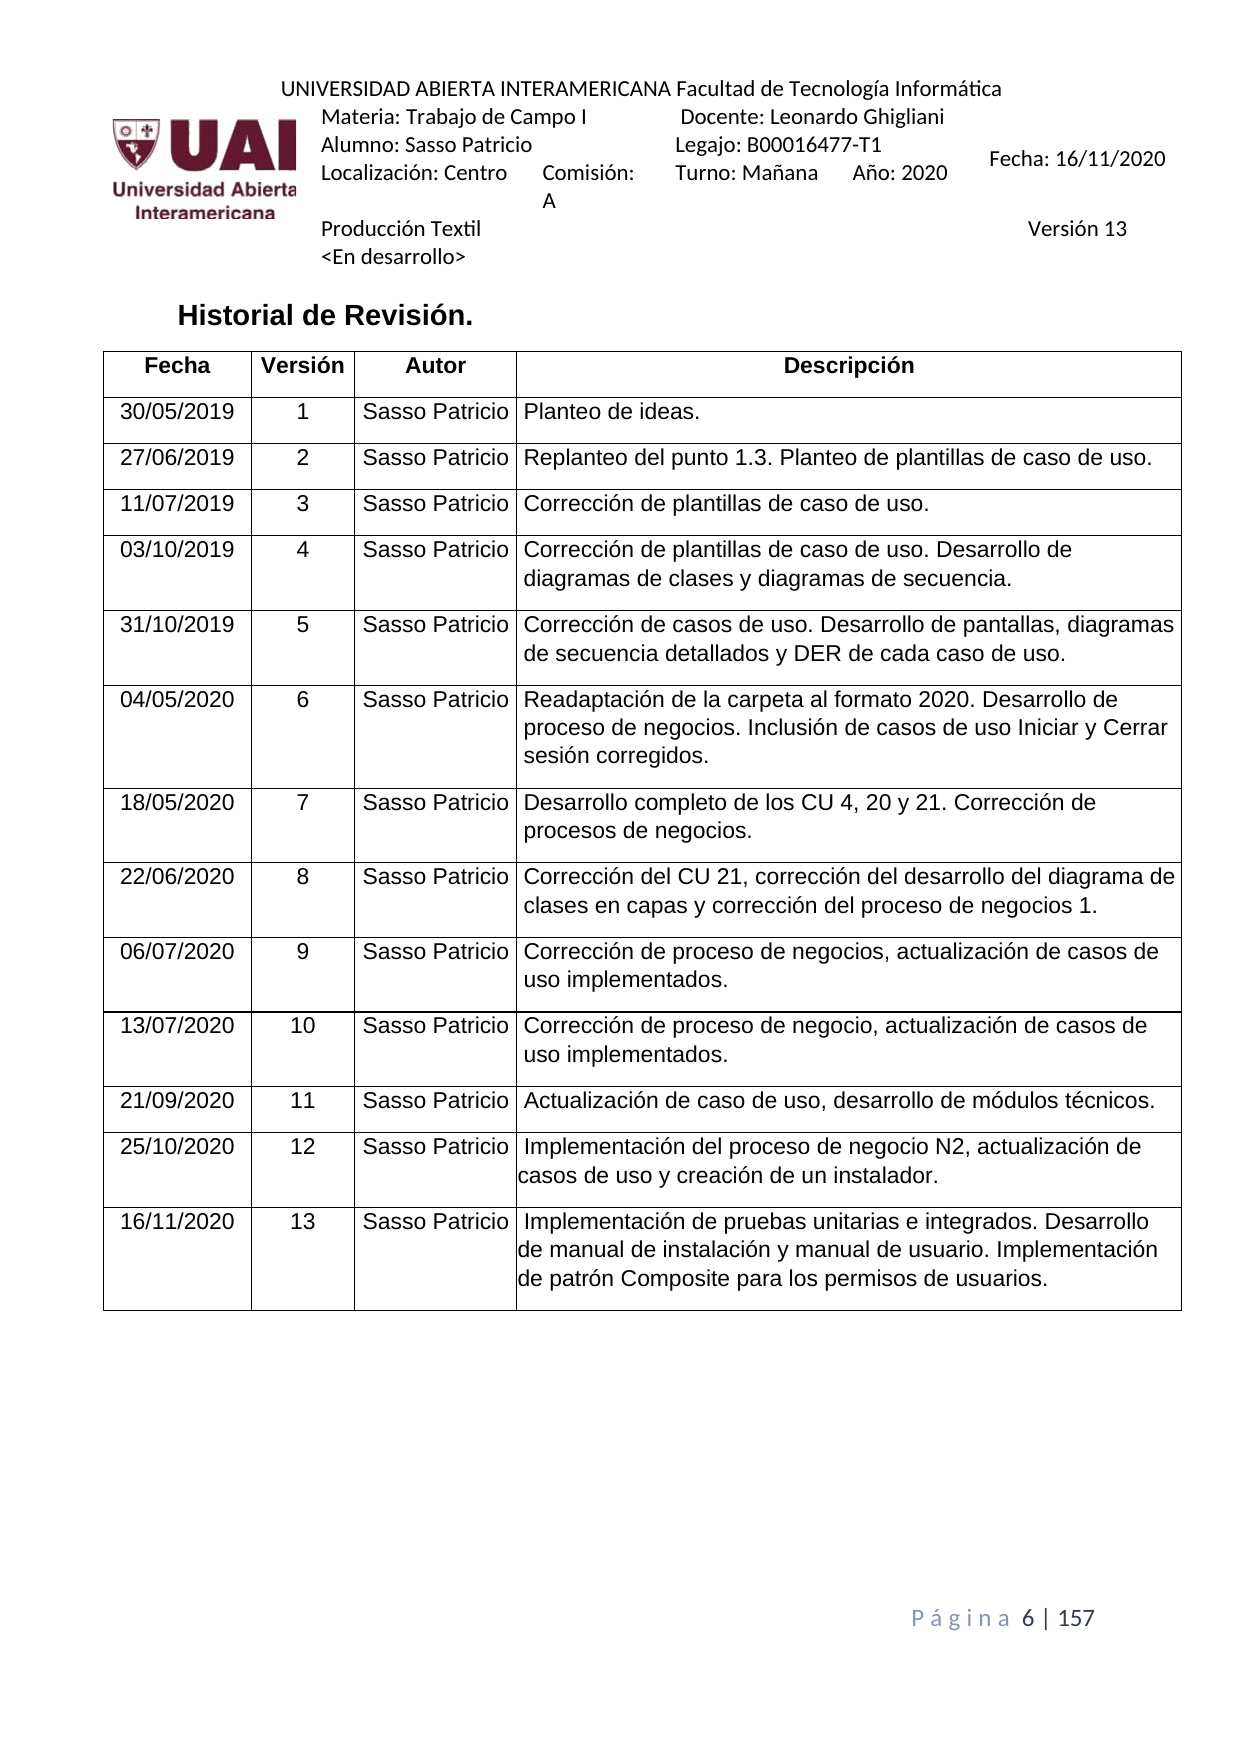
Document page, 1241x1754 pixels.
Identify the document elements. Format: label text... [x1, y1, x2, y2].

table_cell Sasso Patricio [355, 611, 516, 684]
table_cell Replanteo del punto 1.3. Planteo de plantillas de caso de uso. [517, 444, 1181, 489]
table_cell Corrección de proceso de negocios, actualización de casos de uso implementados. [517, 938, 1181, 1011]
table_cell 1 [252, 398, 354, 443]
table_cell 04/05/2020 [104, 686, 251, 788]
table_cell 9 [252, 938, 354, 1011]
table_cell 12 [252, 1133, 354, 1207]
table_cell 11/07/2019 [104, 490, 251, 535]
table_cell Sasso Patricio [355, 1133, 516, 1207]
table_cell 25/10/2020 [104, 1133, 251, 1207]
table_cell 31/10/2019 [104, 611, 251, 684]
table_cell 6 [252, 686, 354, 788]
table_cell Sasso Patricio [355, 398, 516, 443]
table_cell Sasso Patricio [355, 789, 516, 862]
table_cell 10 [252, 1013, 354, 1086]
table_cell Implementación del proceso de negocio N2, actualización de casos de uso y creación de un instalador. [517, 1133, 1181, 1207]
table_cell 3 [252, 490, 354, 535]
table_cell 21/09/2020 [104, 1087, 251, 1132]
table_cell 11 [252, 1087, 354, 1132]
table_cell Implementación de pruebas unitarias e integrados. Desarrollo de manual de instalación y manual de usuario. Implementación de patrón Composite para los permisos de usuarios. [517, 1208, 1181, 1310]
table_cell Sasso Patricio [355, 536, 516, 610]
table_cell Readaptación de la carpeta al formato 2020. Desarrollo de proceso de negocios. Inclusión de casos de uso Iniciar y Cerrar sesión corregidos. [517, 686, 1181, 788]
table_header Versión [252, 352, 354, 397]
table_cell Sasso Patricio [355, 490, 516, 535]
table_cell Sasso Patricio [355, 938, 516, 1011]
table_cell Sasso Patricio [355, 444, 516, 489]
table_cell Desarrollo completo de los CU 4, 20 y 21. Corrección de procesos de negocios. [517, 789, 1181, 862]
table_cell Corrección de plantillas de caso de uso. [517, 490, 1181, 535]
table_header Fecha [104, 352, 251, 397]
text Historial de Revisión. [177, 298, 1122, 332]
table_header Autor [355, 352, 516, 397]
table_cell 2 [252, 444, 354, 489]
table_cell 5 [252, 611, 354, 684]
table_cell 06/07/2020 [104, 938, 251, 1011]
table_cell 13/07/2020 [104, 1013, 251, 1086]
table_cell 30/05/2019 [104, 398, 251, 443]
table_cell 18/05/2020 [104, 789, 251, 862]
table_cell Sasso Patricio [355, 1087, 516, 1132]
table_cell 7 [252, 789, 354, 862]
table_cell 22/06/2020 [104, 863, 251, 937]
table_cell 8 [252, 863, 354, 937]
table_cell 13 [252, 1208, 354, 1310]
table_cell Corrección de proceso de negocio, actualización de casos de uso implementados. [517, 1013, 1181, 1086]
table_cell Sasso Patricio [355, 863, 516, 937]
table_cell Corrección de plantillas de caso de uso. Desarrollo de diagramas de clases y diagramas de secuencia. [517, 536, 1181, 610]
table_cell 4 [252, 536, 354, 610]
picture [112, 119, 297, 219]
table_cell 03/10/2019 [104, 536, 251, 610]
table_cell Sasso Patricio [355, 686, 516, 788]
table_cell 27/06/2019 [104, 444, 251, 489]
table_cell Sasso Patricio [355, 1208, 516, 1310]
table_cell Sasso Patricio [355, 1013, 516, 1086]
table_cell Planteo de ideas. [517, 398, 1181, 443]
table_header Descripción [517, 352, 1181, 397]
table_cell Corrección del CU 21, corrección del desarrollo del diagrama de clases en capas y corrección del proceso de negocios 1. [517, 863, 1181, 937]
table_cell Actualización de caso de uso, desarrollo de módulos técnicos. [517, 1087, 1181, 1132]
table_cell 16/11/2020 [104, 1208, 251, 1310]
table_cell Corrección de casos de uso. Desarrollo de pantallas, diagramas de secuencia detallados y DER de cada caso de uso. [517, 611, 1181, 684]
